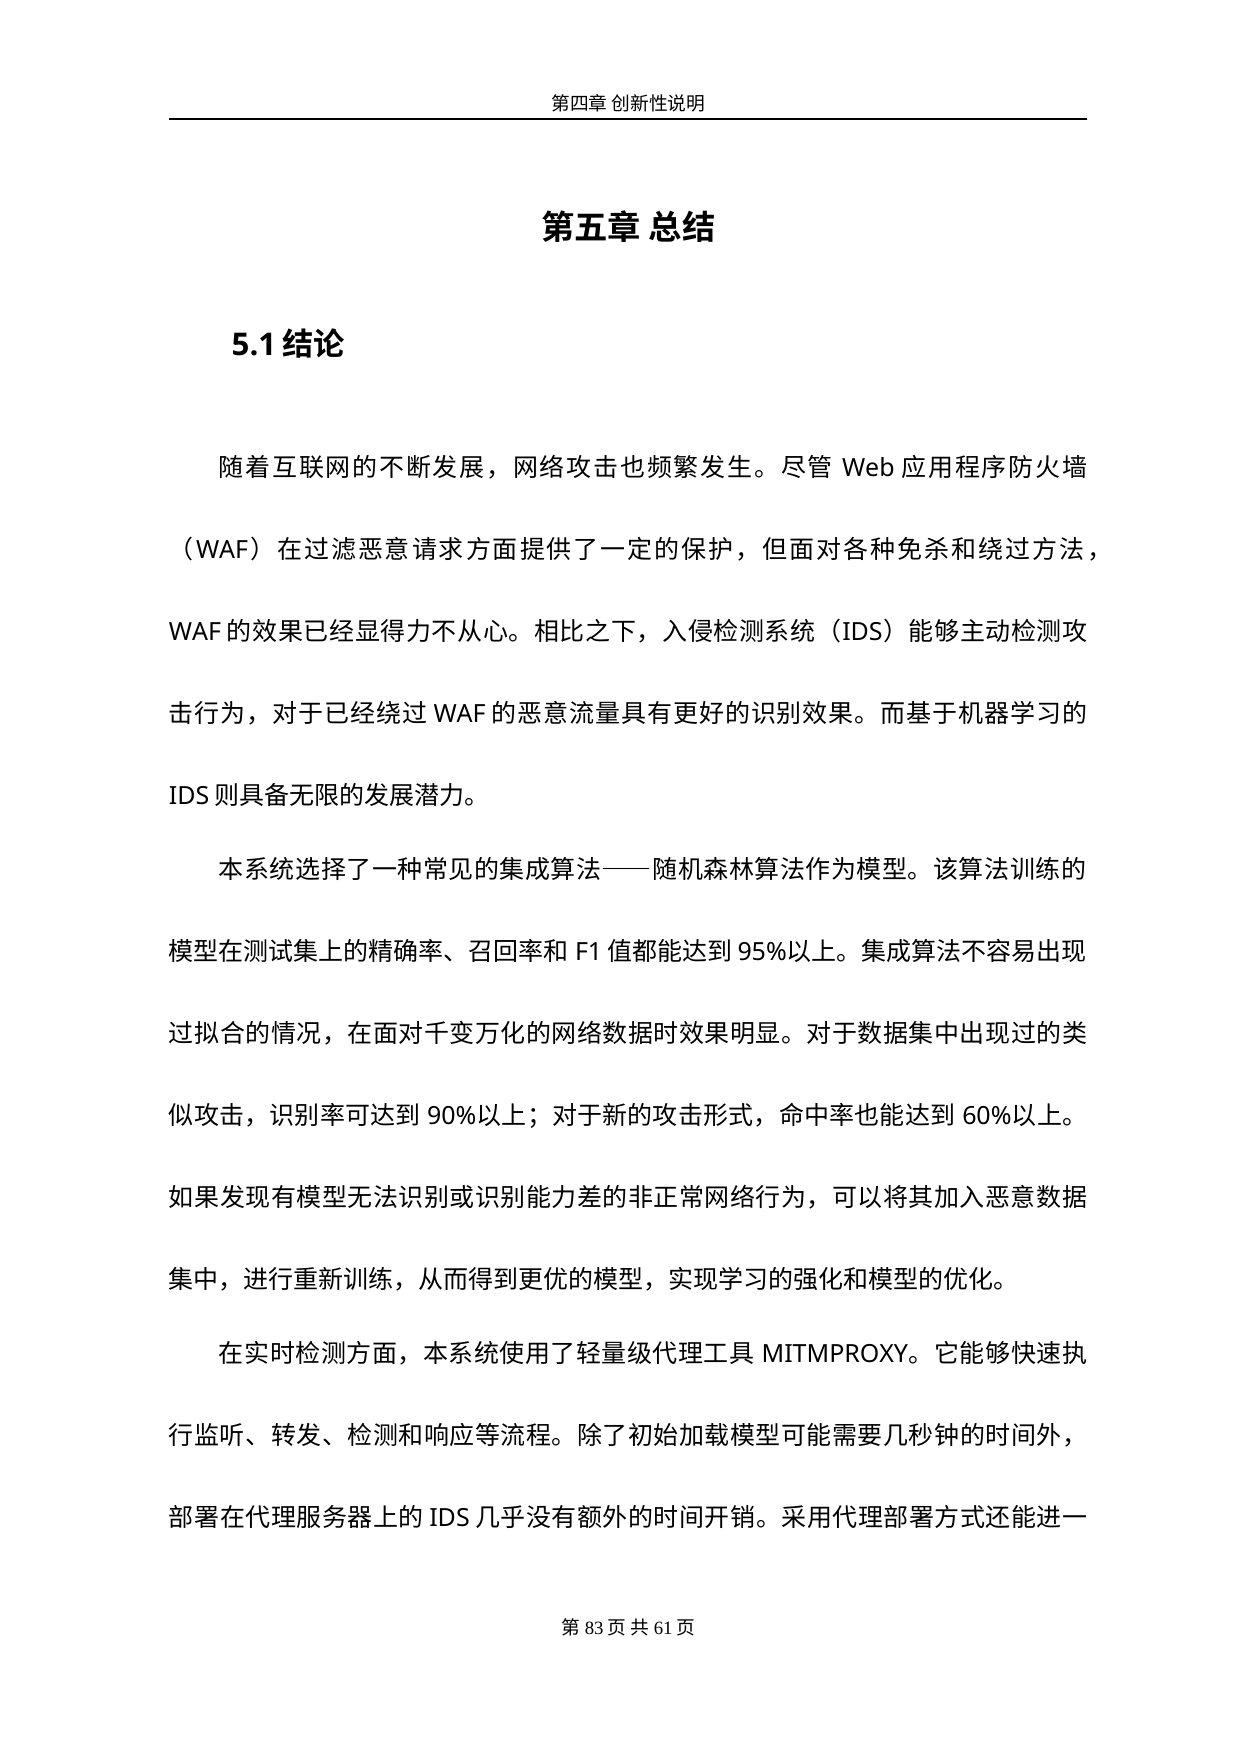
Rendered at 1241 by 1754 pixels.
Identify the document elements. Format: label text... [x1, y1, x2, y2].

subtitle 5.1结论 [169, 309, 1087, 374]
text 本系统选择了一种常见的集成算法——随机森林算法作为模型。该算法训练的模型在测试集上的精确率、召回率和F1值都能达到95%以上。集成算法不容易出现过拟合的情况，在面对千变万化的网络数据时效果明显。对于数据集中出现过的类似攻击，识别率可达到90%以上；对于新的攻击形式，命中率也能达到60%以上。如果发现有模型无法识别或识别能力差的非正常网络行为，可以将其加入恶意数据集中，进行重新训练，从而得到更优的模型，实现学习的强化和模型的优化。 [169, 835, 1087, 1310]
title 第五章 总结 [169, 193, 1087, 258]
text 随着互联网的不断发展，网络攻击也频繁发生。尽管Web应用程序防火墙（WAF）在过滤恶意请求方面提供了一定的保护，但面对各种免杀和绕过方法，WAF的效果已经显得力不从心。相比之下，入侵检测系统（IDS）能够主动检测攻击行为，对于已经绕过WAF的恶意流量具有更好的识别效果。而基于机器学习的IDS则具备无限的发展潜力。 [169, 433, 1087, 826]
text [169, 1319, 1087, 1548]
